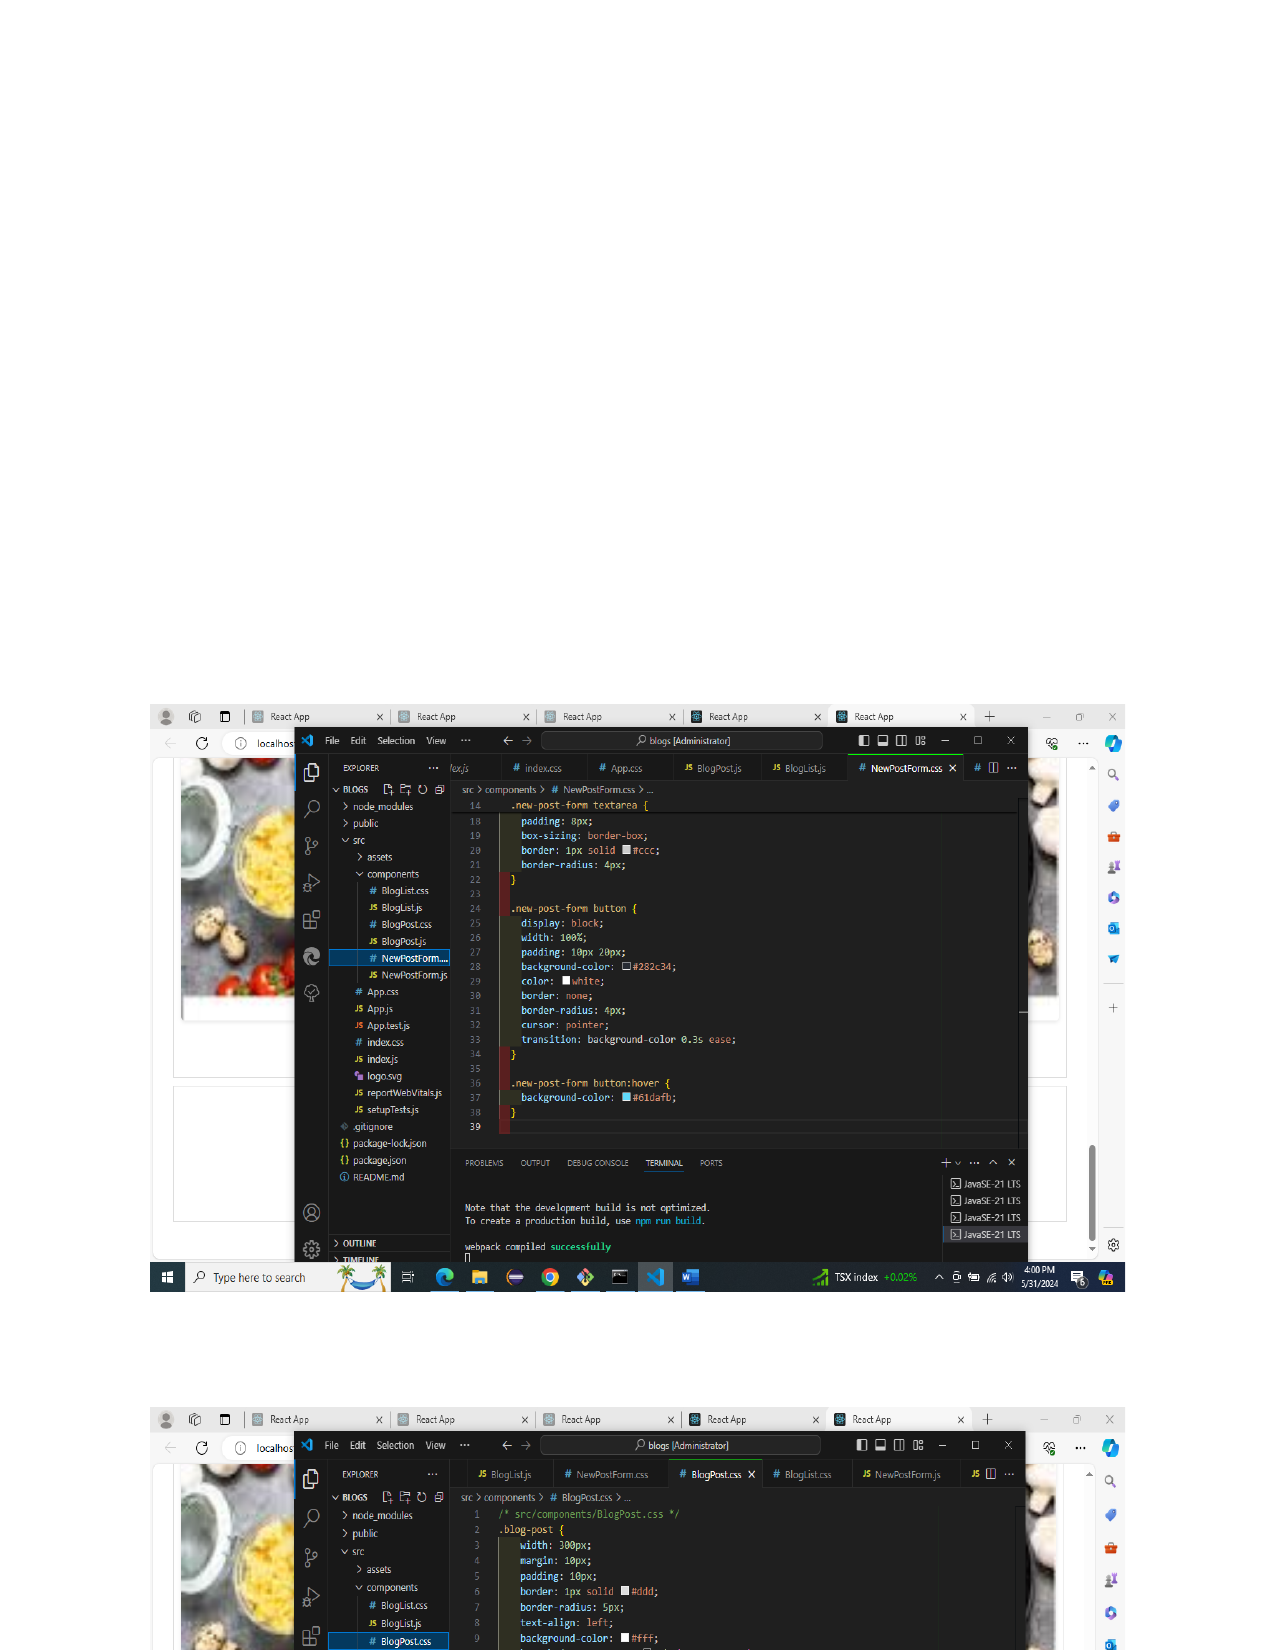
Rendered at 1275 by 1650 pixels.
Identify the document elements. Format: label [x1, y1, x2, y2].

picture [150, 704, 1125, 1292]
picture [150, 1407, 1125, 1650]
